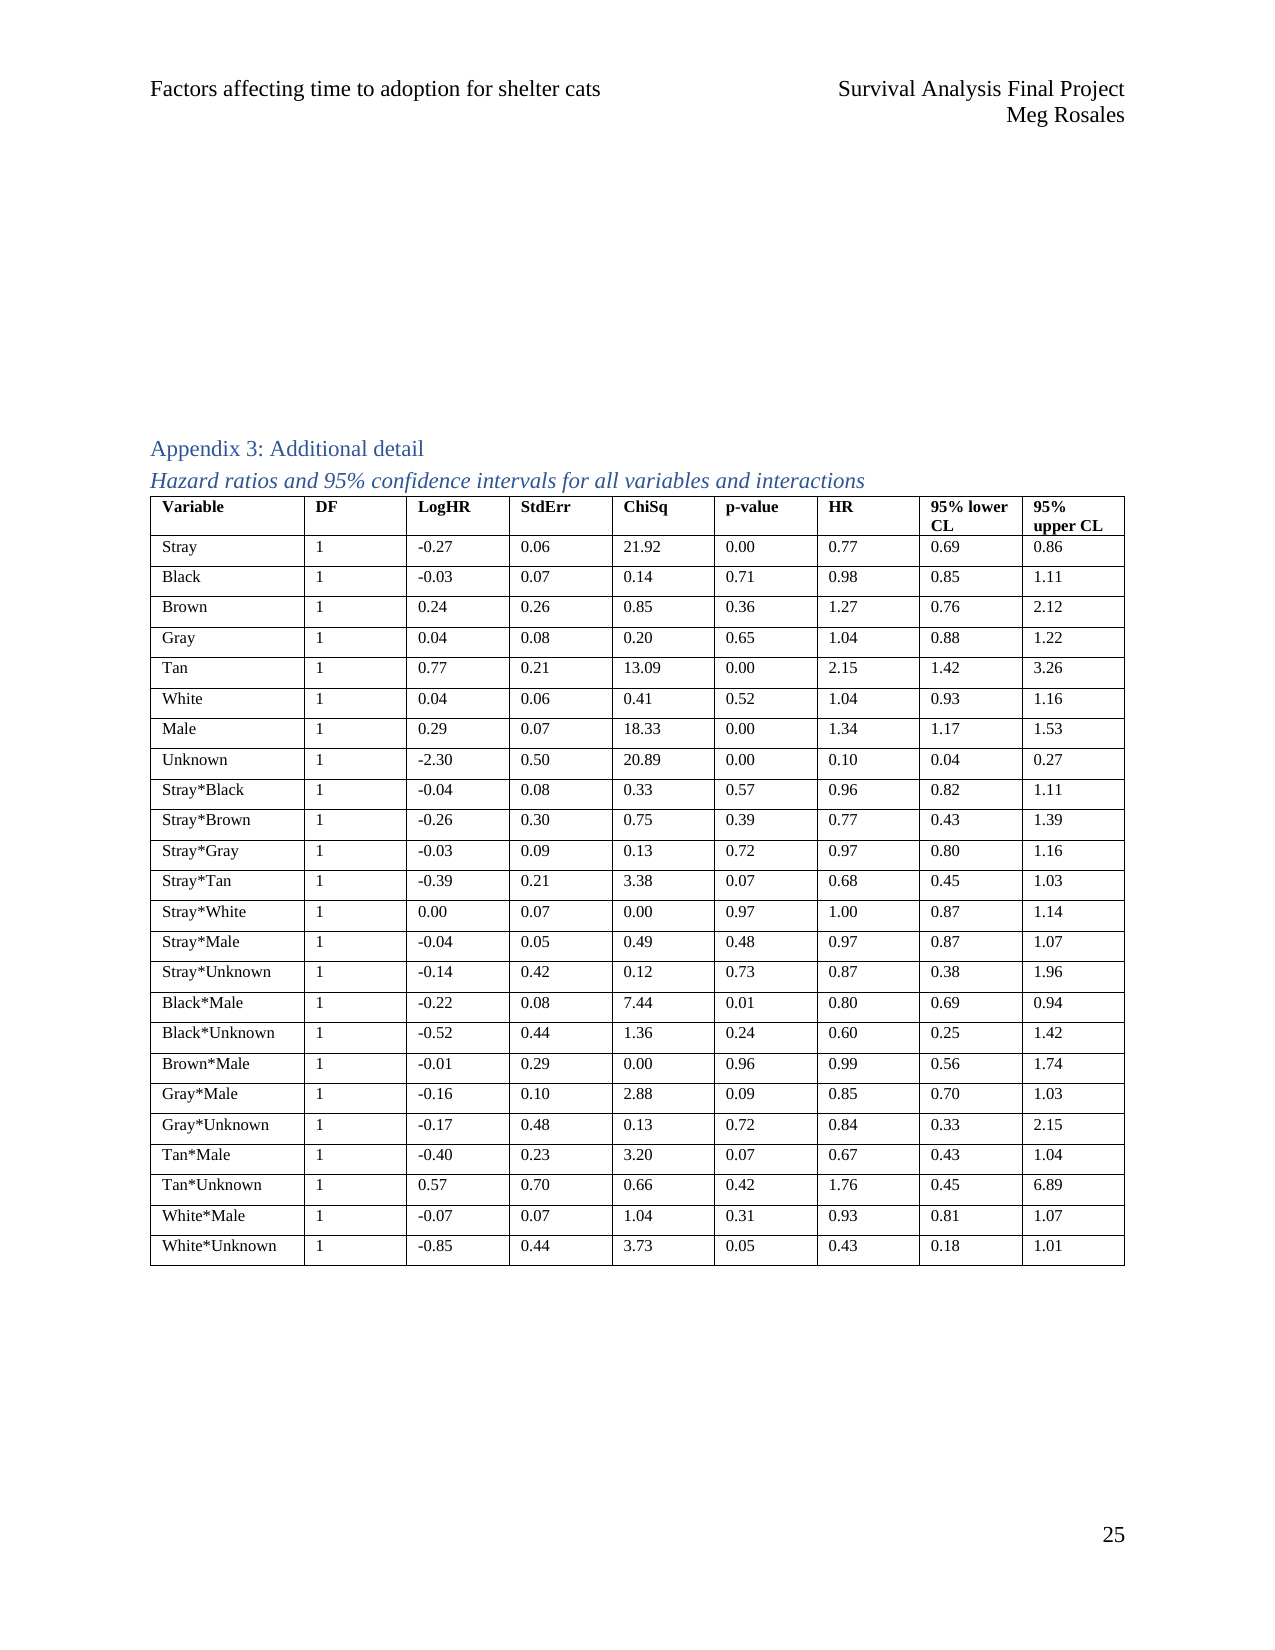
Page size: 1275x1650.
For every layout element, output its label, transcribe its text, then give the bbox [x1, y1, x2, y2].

table_cell 0.08 [510, 628, 612, 657]
table_cell 0.56 [920, 1054, 1022, 1083]
table_cell Stray*Unknown [151, 962, 304, 992]
table_cell 0.77 [818, 810, 919, 839]
table_cell 1 [305, 871, 406, 900]
table_cell 1.11 [1023, 780, 1124, 809]
table_cell 6.89 [1023, 1175, 1124, 1204]
table_cell 0.42 [715, 1175, 817, 1204]
table_cell 0.77 [818, 536, 919, 566]
table_cell 0.05 [510, 932, 612, 961]
table_cell 0.29 [407, 719, 509, 748]
table_cell 0.07 [510, 567, 612, 596]
table_cell 0.00 [715, 719, 817, 748]
table_cell 0.06 [510, 536, 612, 566]
table_cell 0.12 [613, 962, 714, 992]
table_cell 0.04 [407, 628, 509, 657]
table_cell -0.14 [407, 962, 509, 992]
table_cell 1 [305, 658, 406, 687]
table_cell -0.03 [407, 841, 509, 870]
table_cell 0.80 [920, 841, 1022, 870]
table_cell 2.12 [1023, 597, 1124, 627]
table_cell 0.88 [920, 628, 1022, 657]
table_cell 1 [305, 597, 406, 627]
table_cell 0.24 [407, 597, 509, 627]
table_cell 0.36 [715, 597, 817, 627]
table_cell 1.04 [613, 1206, 714, 1235]
table_cell 0.66 [613, 1175, 714, 1204]
table_cell 0.43 [920, 1145, 1022, 1174]
table_cell 1 [305, 1054, 406, 1083]
subtitle Hazard ratios and 95% confidence intervals for all variables and interactions [150, 468, 1125, 494]
table_cell 0.07 [510, 719, 612, 748]
table_cell 0.01 [715, 993, 817, 1022]
table_cell 0.07 [510, 901, 612, 931]
table_header ChiSq [613, 497, 714, 535]
table_cell 0.93 [920, 689, 1022, 718]
table_cell -0.39 [407, 871, 509, 900]
table_cell 0.96 [715, 1054, 817, 1083]
table_cell 0.45 [920, 871, 1022, 900]
table_cell 1 [305, 1084, 406, 1113]
table_cell Gray*Unknown [151, 1114, 304, 1144]
table_cell 0.31 [715, 1206, 817, 1235]
table_cell 0.57 [715, 780, 817, 809]
table_cell 0.08 [510, 780, 612, 809]
table_cell 1.53 [1023, 719, 1124, 748]
table_cell 0.30 [510, 810, 612, 839]
table_cell 0.67 [818, 1145, 919, 1174]
table_cell 1.03 [1023, 1084, 1124, 1113]
table_cell 0.07 [715, 871, 817, 900]
table_cell 0.33 [920, 1114, 1022, 1144]
table_cell 0.57 [407, 1175, 509, 1204]
table_cell 3.38 [613, 871, 714, 900]
table_cell 0.05 [715, 1236, 817, 1265]
table_cell 2.88 [613, 1084, 714, 1113]
table_cell 0.39 [715, 810, 817, 839]
table_cell 3.73 [613, 1236, 714, 1265]
table_cell 0.80 [818, 993, 919, 1022]
table_cell 1 [305, 719, 406, 748]
table_cell 1 [305, 567, 406, 596]
table_cell 0.08 [510, 993, 612, 1022]
table_cell Male [151, 719, 304, 748]
table_cell 1.04 [1023, 1145, 1124, 1174]
table_cell -0.16 [407, 1084, 509, 1113]
table_header Variable [151, 497, 304, 535]
table_cell 0.09 [510, 841, 612, 870]
table_cell Stray*White [151, 901, 304, 931]
table_cell 0.44 [510, 1236, 612, 1265]
table_cell Black [151, 567, 304, 596]
table_cell Tan*Male [151, 1145, 304, 1174]
table_cell 1 [305, 841, 406, 870]
table_cell 1.03 [1023, 871, 1124, 900]
table_cell 0.69 [920, 993, 1022, 1022]
table_cell 7.44 [613, 993, 714, 1022]
table_cell 1.04 [818, 689, 919, 718]
table_cell Tan [151, 658, 304, 687]
table_cell 0.99 [818, 1054, 919, 1083]
table_cell 1.16 [1023, 689, 1124, 718]
table_cell 0.65 [715, 628, 817, 657]
table_cell 1.34 [818, 719, 919, 748]
table_cell -0.27 [407, 536, 509, 566]
table_header StdErr [510, 497, 612, 535]
table_cell 18.33 [613, 719, 714, 748]
table_cell 0.33 [613, 780, 714, 809]
table_cell 0.81 [920, 1206, 1022, 1235]
table_cell 0.87 [920, 901, 1022, 931]
table_cell 1.04 [818, 628, 919, 657]
table_cell 0.21 [510, 658, 612, 687]
table_cell 0.26 [510, 597, 612, 627]
table_cell 0.13 [613, 1114, 714, 1144]
table_cell 0.10 [818, 749, 919, 779]
table_cell 2.15 [818, 658, 919, 687]
table_cell White*Male [151, 1206, 304, 1235]
table_cell 0.14 [613, 567, 714, 596]
table_cell 0.48 [715, 932, 817, 961]
table_cell Gray [151, 628, 304, 657]
table_cell Stray*Black [151, 780, 304, 809]
table_cell 1 [305, 536, 406, 566]
table_cell 1 [305, 749, 406, 779]
table_cell 1.27 [818, 597, 919, 627]
table_cell 2.15 [1023, 1114, 1124, 1144]
table_cell 3.26 [1023, 658, 1124, 687]
table_cell 21.92 [613, 536, 714, 566]
table_header 95% upper CL [1023, 497, 1124, 535]
table_cell 1 [305, 689, 406, 718]
table_cell Stray [151, 536, 304, 566]
subtitle Appendix 3: Additional detail [150, 435, 1125, 461]
table_cell 1.74 [1023, 1054, 1124, 1083]
table_cell 1 [305, 810, 406, 839]
table_cell White [151, 689, 304, 718]
table_cell 0.18 [920, 1236, 1022, 1265]
table_cell 0.70 [920, 1084, 1022, 1113]
table_cell 0.72 [715, 841, 817, 870]
table_cell 0.86 [1023, 536, 1124, 566]
table_cell 0.00 [715, 749, 817, 779]
table_cell 1 [305, 628, 406, 657]
table_cell 0.85 [920, 567, 1022, 596]
table_cell Stray*Gray [151, 841, 304, 870]
table_header HR [818, 497, 919, 535]
table_cell 1.96 [1023, 962, 1124, 992]
table_cell 1 [305, 932, 406, 961]
table_cell 0.04 [920, 749, 1022, 779]
table_cell 0.84 [818, 1114, 919, 1144]
table_cell Brown [151, 597, 304, 627]
table_cell 0.07 [715, 1145, 817, 1174]
table_cell 0.43 [920, 810, 1022, 839]
table_cell 0.06 [510, 689, 612, 718]
table_cell Tan*Unknown [151, 1175, 304, 1204]
table_cell 0.43 [818, 1236, 919, 1265]
table_header 95% lower CL [920, 497, 1022, 535]
table_cell Brown*Male [151, 1054, 304, 1083]
table_cell 0.97 [818, 932, 919, 961]
table_cell -0.40 [407, 1145, 509, 1174]
table_cell 0.00 [613, 1054, 714, 1083]
table_cell 0.21 [510, 871, 612, 900]
table_cell 0.75 [613, 810, 714, 839]
table_cell 0.13 [613, 841, 714, 870]
table_cell 0.69 [920, 536, 1022, 566]
table_cell 1.14 [1023, 901, 1124, 931]
table_cell 1.42 [920, 658, 1022, 687]
table_cell 1.39 [1023, 810, 1124, 839]
table_cell 0.00 [715, 658, 817, 687]
table_cell 1.36 [613, 1023, 714, 1052]
table_cell Stray*Tan [151, 871, 304, 900]
table_cell 1 [305, 780, 406, 809]
table_cell 0.85 [613, 597, 714, 627]
table_cell 0.97 [715, 901, 817, 931]
table_cell 0.60 [818, 1023, 919, 1052]
table_cell 0.07 [510, 1206, 612, 1235]
table_cell 0.82 [920, 780, 1022, 809]
table_cell White*Unknown [151, 1236, 304, 1265]
table_cell 20.89 [613, 749, 714, 779]
table_cell 0.87 [920, 932, 1022, 961]
table_cell 1.07 [1023, 1206, 1124, 1235]
table_cell Stray*Brown [151, 810, 304, 839]
table_cell 0.77 [407, 658, 509, 687]
table_cell -2.30 [407, 749, 509, 779]
table_header p-value [715, 497, 817, 535]
table_cell 1.17 [920, 719, 1022, 748]
table_cell 0.96 [818, 780, 919, 809]
table_cell 0.48 [510, 1114, 612, 1144]
table_cell 1.00 [818, 901, 919, 931]
table_cell -0.04 [407, 932, 509, 961]
table_cell -0.01 [407, 1054, 509, 1083]
table_cell 0.49 [613, 932, 714, 961]
table_cell -0.07 [407, 1206, 509, 1235]
table_cell 0.00 [613, 901, 714, 931]
table_header DF [305, 497, 406, 535]
table_cell 0.00 [715, 536, 817, 566]
table_cell 0.71 [715, 567, 817, 596]
table_cell 13.09 [613, 658, 714, 687]
table_cell 0.10 [510, 1084, 612, 1113]
table_cell 1.76 [818, 1175, 919, 1204]
table_cell 1.16 [1023, 841, 1124, 870]
table_cell 0.94 [1023, 993, 1124, 1022]
table_cell 0.27 [1023, 749, 1124, 779]
table_cell 0.85 [818, 1084, 919, 1113]
table_cell 1 [305, 901, 406, 931]
table_cell 0.38 [920, 962, 1022, 992]
table_cell 0.00 [407, 901, 509, 931]
table_cell 1 [305, 1114, 406, 1144]
table_cell -0.85 [407, 1236, 509, 1265]
table_cell Unknown [151, 749, 304, 779]
table_cell 0.52 [715, 689, 817, 718]
table_cell 0.23 [510, 1145, 612, 1174]
table_cell 0.09 [715, 1084, 817, 1113]
table_cell 0.44 [510, 1023, 612, 1052]
table_cell 0.87 [818, 962, 919, 992]
table_cell 3.20 [613, 1145, 714, 1174]
table_cell 0.25 [920, 1023, 1022, 1052]
table_cell 0.68 [818, 871, 919, 900]
table_cell Black*Male [151, 993, 304, 1022]
table_cell -0.26 [407, 810, 509, 839]
table_cell 0.76 [920, 597, 1022, 627]
table_cell 0.97 [818, 841, 919, 870]
table_cell 0.29 [510, 1054, 612, 1083]
table_cell 0.45 [920, 1175, 1022, 1204]
table_cell 1 [305, 1145, 406, 1174]
table_cell 1 [305, 1175, 406, 1204]
table_cell Gray*Male [151, 1084, 304, 1113]
table_cell 0.93 [818, 1206, 919, 1235]
table_cell 0.24 [715, 1023, 817, 1052]
table_cell 0.72 [715, 1114, 817, 1144]
table_cell -0.52 [407, 1023, 509, 1052]
table_cell 0.04 [407, 689, 509, 718]
table_cell 0.41 [613, 689, 714, 718]
table_cell 0.70 [510, 1175, 612, 1204]
table_cell -0.04 [407, 780, 509, 809]
table_cell -0.22 [407, 993, 509, 1022]
table_cell 1 [305, 962, 406, 992]
table_cell Stray*Male [151, 932, 304, 961]
table_cell 1.07 [1023, 932, 1124, 961]
table_cell 1.42 [1023, 1023, 1124, 1052]
table_cell -0.03 [407, 567, 509, 596]
table_cell Black*Unknown [151, 1023, 304, 1052]
table_cell 1 [305, 1206, 406, 1235]
table_cell 0.73 [715, 962, 817, 992]
table_header LogHR [407, 497, 509, 535]
table_cell -0.17 [407, 1114, 509, 1144]
table_cell 0.42 [510, 962, 612, 992]
table_cell 1.22 [1023, 628, 1124, 657]
table_cell 1.01 [1023, 1236, 1124, 1265]
table_cell 0.50 [510, 749, 612, 779]
table_cell 1 [305, 1023, 406, 1052]
table_cell 0.20 [613, 628, 714, 657]
table_cell 1 [305, 1236, 406, 1265]
table_cell 1 [305, 993, 406, 1022]
table_cell 0.98 [818, 567, 919, 596]
table_cell 1.11 [1023, 567, 1124, 596]
